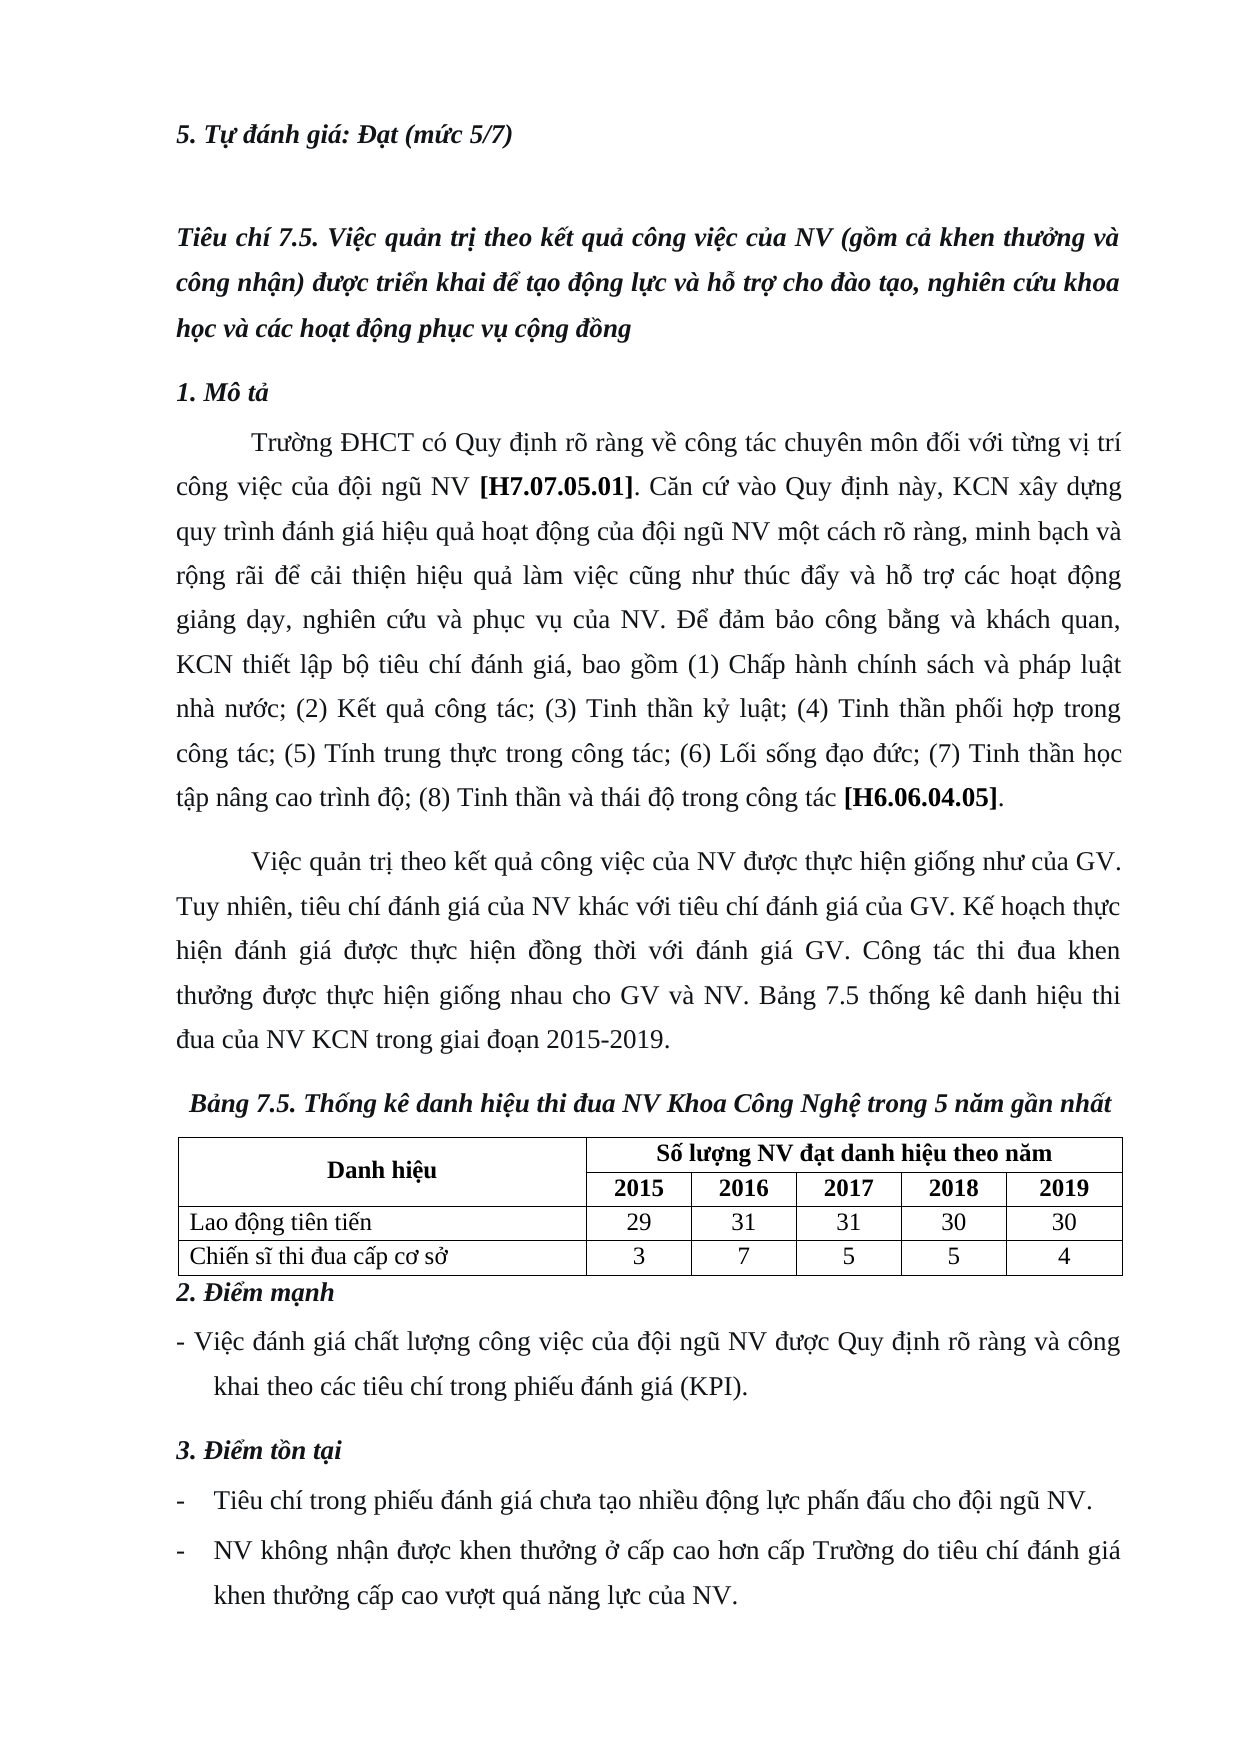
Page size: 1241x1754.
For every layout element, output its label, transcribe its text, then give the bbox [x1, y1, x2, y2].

text Tiêu chí 7.5. Việc quản trị theo kết quả công việc của NV (gồm cả khen thưởng và công nhận) được triển khai để tạo động lực và hỗ trợ cho đào tạo, nghiên cứu khoa học và các hoạt động phục vụ cộng đồng [176, 221, 1123, 343]
text 5. Tự đánh giá: Đạt (mức 5/7) [176, 118, 1123, 149]
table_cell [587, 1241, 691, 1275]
text 1. Mô tả [176, 376, 1123, 407]
subtitle Bảng 7.5. Thống kê danh hiệu thi đua NV Khoa Công Nghệ trong 5 năm gần nhất [188, 1087, 1123, 1118]
text - Việc đánh giá chất lượng công việc của đội ngũ NV được Quy định rõ ràng và công khai theo các tiêu chí trong phiếu đánh giá (KPI). [176, 1326, 1123, 1401]
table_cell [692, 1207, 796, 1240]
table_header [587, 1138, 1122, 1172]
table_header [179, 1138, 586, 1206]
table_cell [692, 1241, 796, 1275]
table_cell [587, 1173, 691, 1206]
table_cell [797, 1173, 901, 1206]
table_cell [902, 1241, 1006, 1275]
text Việc quản trị theo kết quả công việc của NV được thực hiện giống như của GV. Tuy nhiên, tiêu chí đánh giá của NV khác với tiêu chí đánh giá của GV. Kế hoạch thực hiện đánh giá được thực hiện đồng thời với đánh giá GV. Công tác thi đua khen thưởng được thực hiện giống nhau cho GV và NV. Bảng 7.5 thống kê danh hiệu thi đua của NV KCN trong giai đoạn 2015-2019. [176, 846, 1123, 1054]
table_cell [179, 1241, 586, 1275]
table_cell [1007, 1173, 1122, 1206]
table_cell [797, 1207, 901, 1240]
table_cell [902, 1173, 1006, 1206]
text Trường ĐHCT có Quy định rõ ràng về công tác chuyên môn đối với từng vị trí công việc của đội ngũ NV [H7.07.05.01]. Căn cứ vào Quy định này, KCN xây dựng quy trình đánh giá hiệu quả hoạt động của đội ngũ NV một cách rõ ràng, minh bạch và rộng rãi để cải thiện hiệu quả làm việc cũng như thúc đẩy và hỗ trợ các hoạt động giảng dạy, nghiên cứu và phục vụ của NV. Để đảm bảo công bằng và khách quan, KCN thiết lập bộ tiêu chí đánh giá, bao gồm (1) Chấp hành chính sách và pháp luật nhà nước; (2) Kết quả công tác; (3) Tinh thần kỷ luật; (4) Tinh thần phối hợp trong công tác; (5) Tính trung thực trong công tác; (6) Lối sống đạo đức; (7) Tinh thần học tập nâng cao trình độ; (8) Tinh thần và thái độ trong công tác [H6.06.04.05]. [176, 426, 1123, 813]
list Tiêu chí trong phiếu đánh giá chưa tạo nhiều động lực phấn đấu cho đội ngũ NV. [176, 1484, 1123, 1515]
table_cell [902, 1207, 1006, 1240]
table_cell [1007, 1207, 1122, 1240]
list NV không nhận được khen thưởng ở cấp cao hơn cấp Trường do tiêu chí đánh giá khen thưởng cấp cao vượt quá năng lực của NV. [176, 1534, 1123, 1610]
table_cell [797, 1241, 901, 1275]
text 2. Điểm mạnh [176, 1276, 1123, 1307]
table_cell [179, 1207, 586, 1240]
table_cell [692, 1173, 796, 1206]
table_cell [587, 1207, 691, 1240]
text 3. Điểm tồn tại [176, 1434, 1123, 1465]
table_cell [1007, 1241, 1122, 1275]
